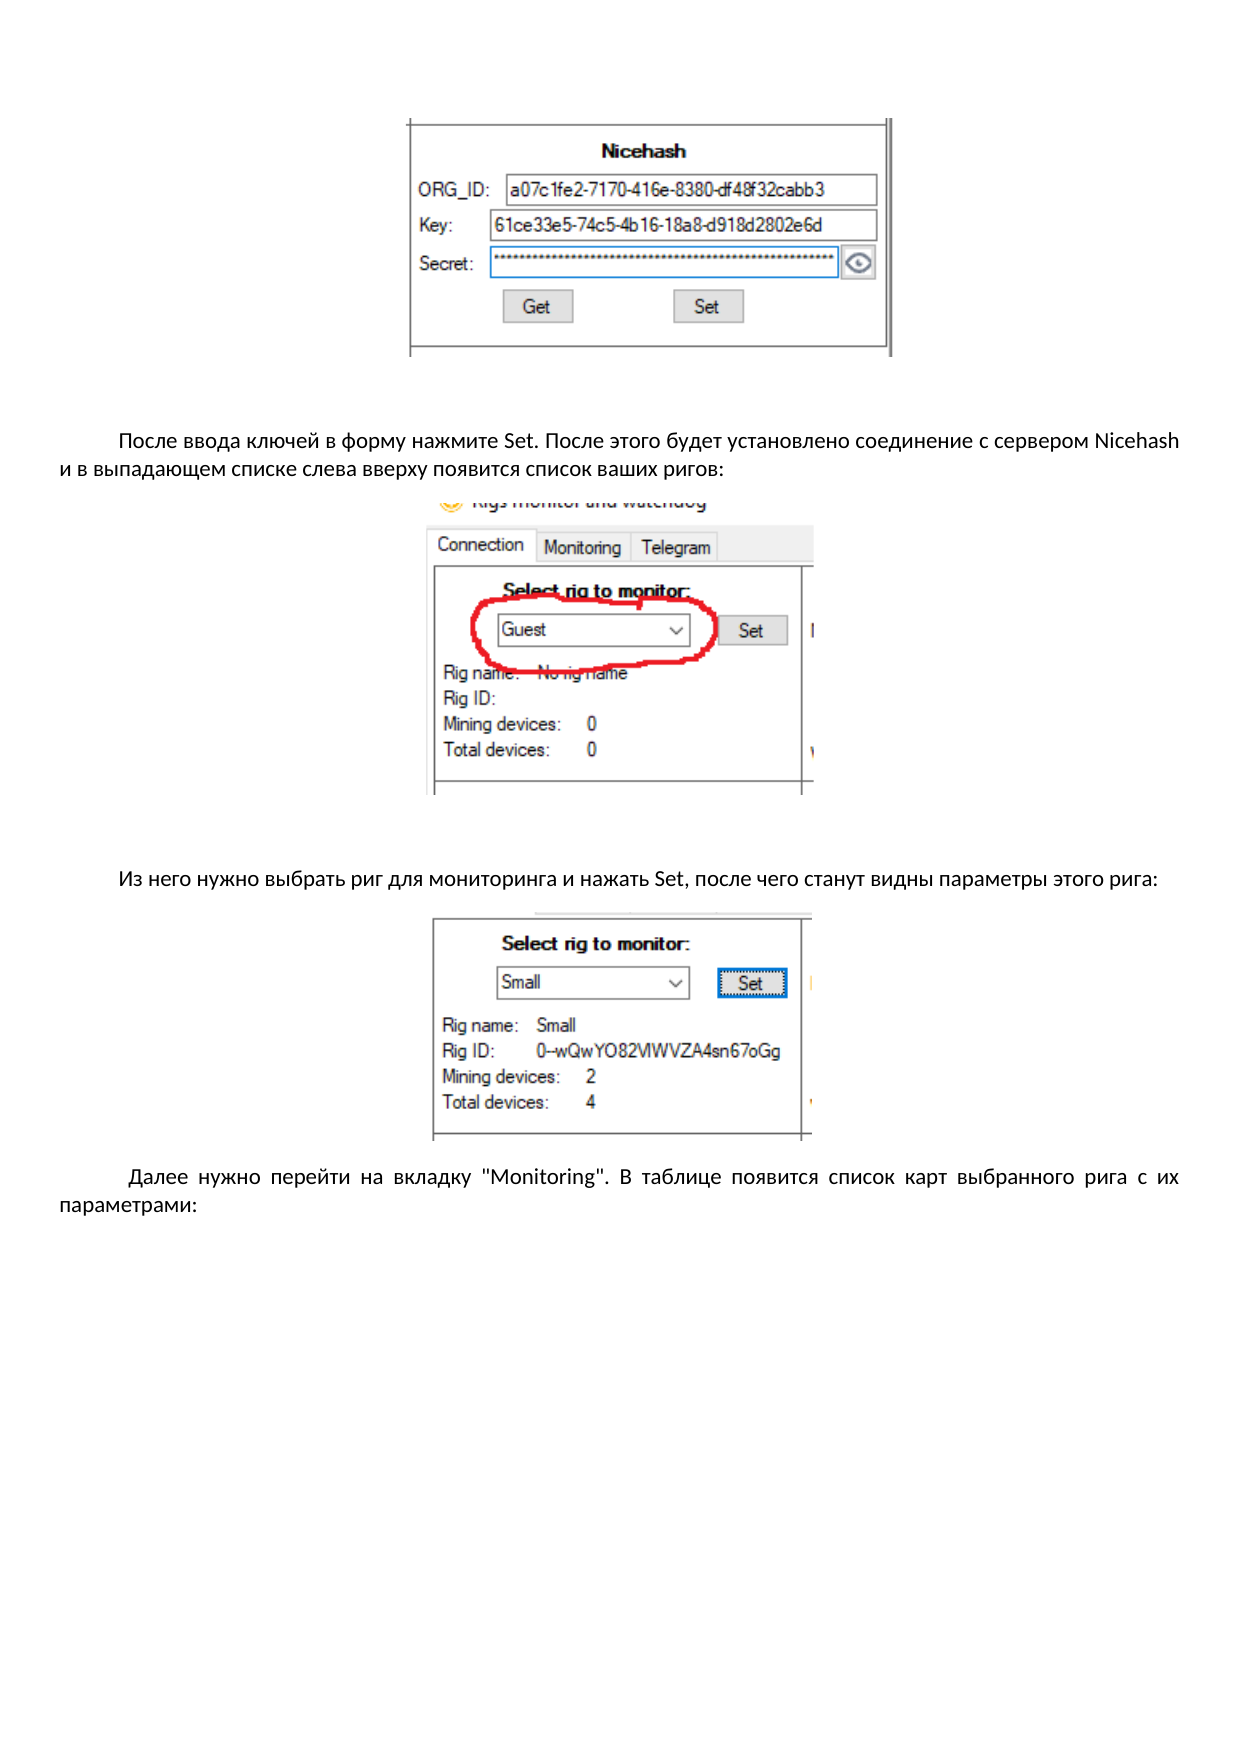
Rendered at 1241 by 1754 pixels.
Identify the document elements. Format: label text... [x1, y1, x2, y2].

text Далее нужно перейти на вкладку "Monitoring". В таблице появится список карт выбранного рига с их параметрами: [59, 1162, 1181, 1218]
picture [426, 503, 814, 795]
picture [405, 118, 894, 357]
text После ввода ключей в форму нажмите Set. После этого будет установлено соединение с сервером Nicehash и в выпадающем списке слева вверху появится список ваших ригов: [59, 426, 1181, 482]
text Из него нужно выбрать риг для мониторинга и нажать Set, после чего станут видны параметры этого рига: [59, 864, 1181, 892]
picture [428, 912, 812, 1141]
